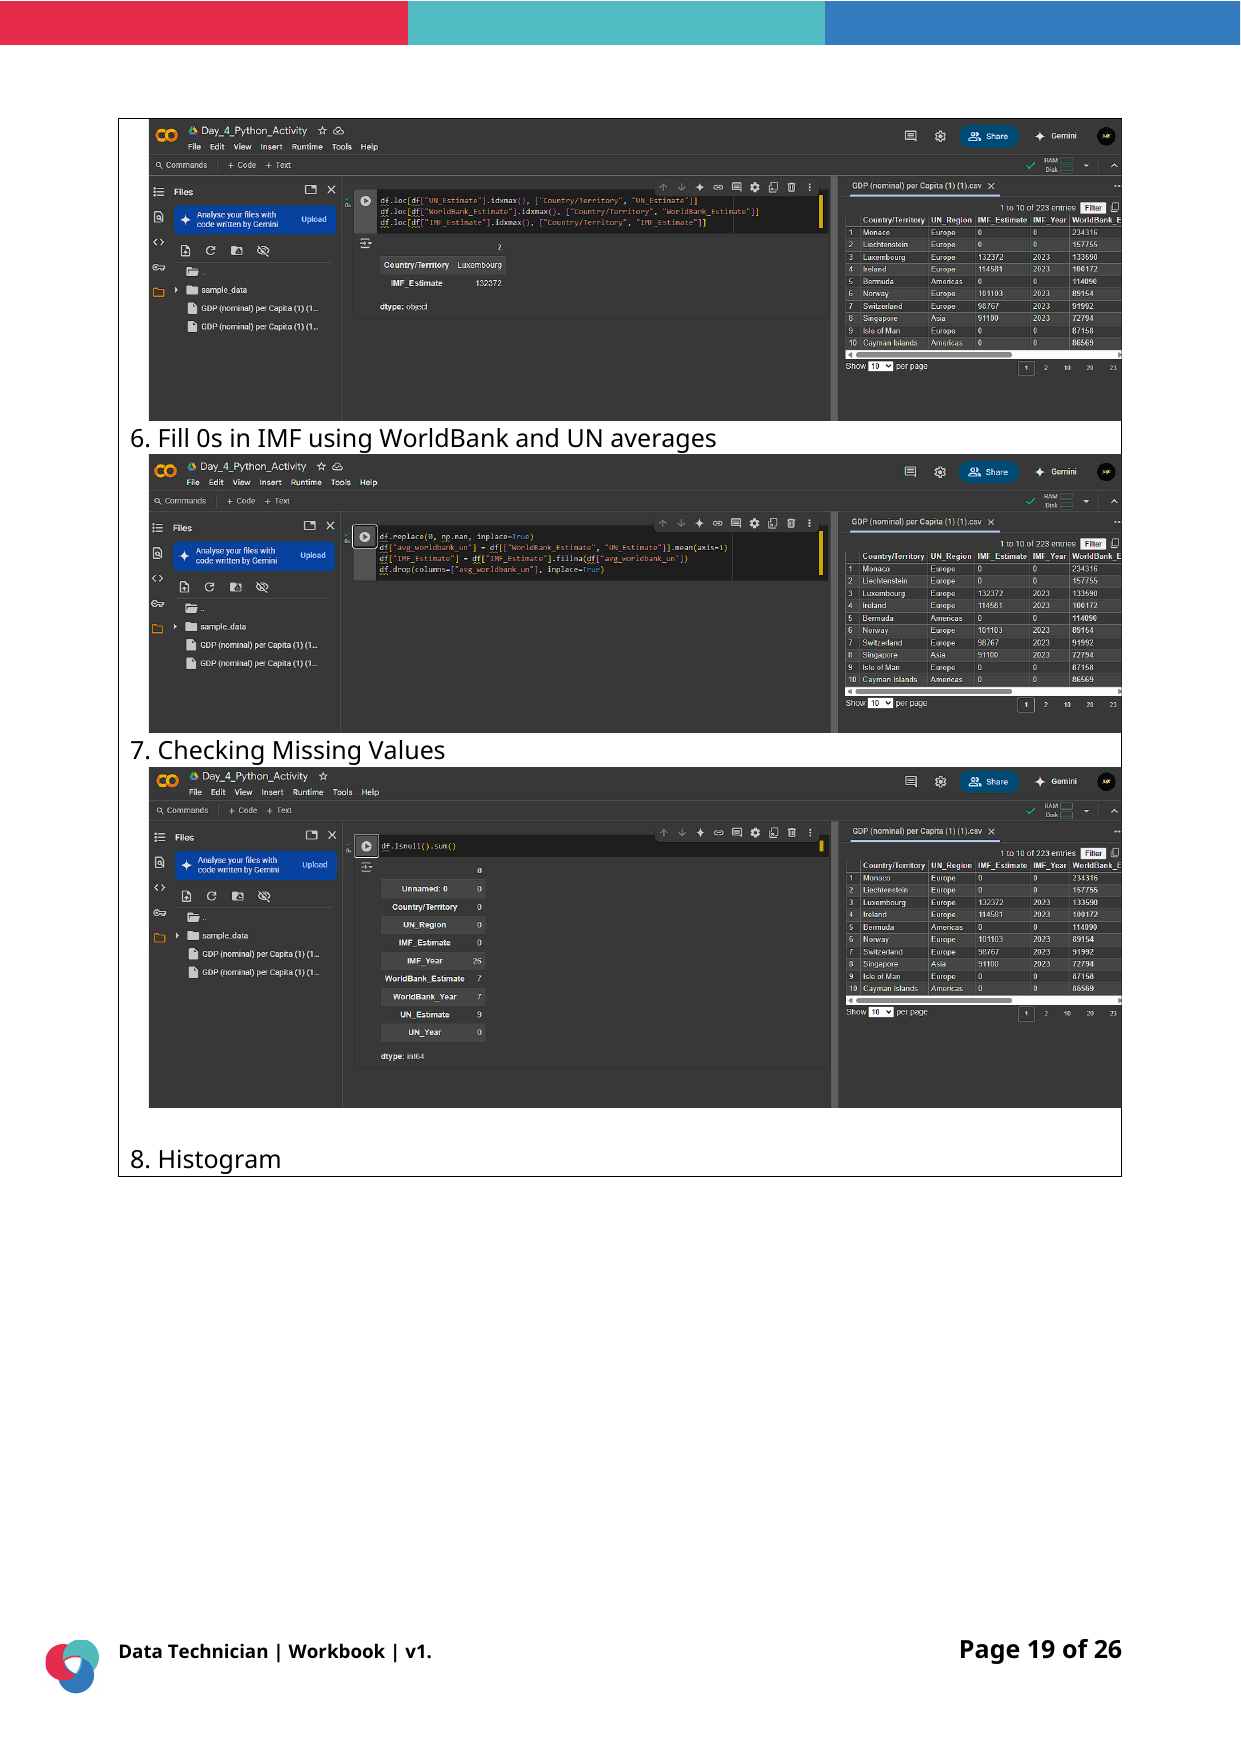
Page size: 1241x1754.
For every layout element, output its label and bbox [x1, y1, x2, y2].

picture [45, 1640, 100, 1694]
table_header [119, 119, 1121, 1176]
